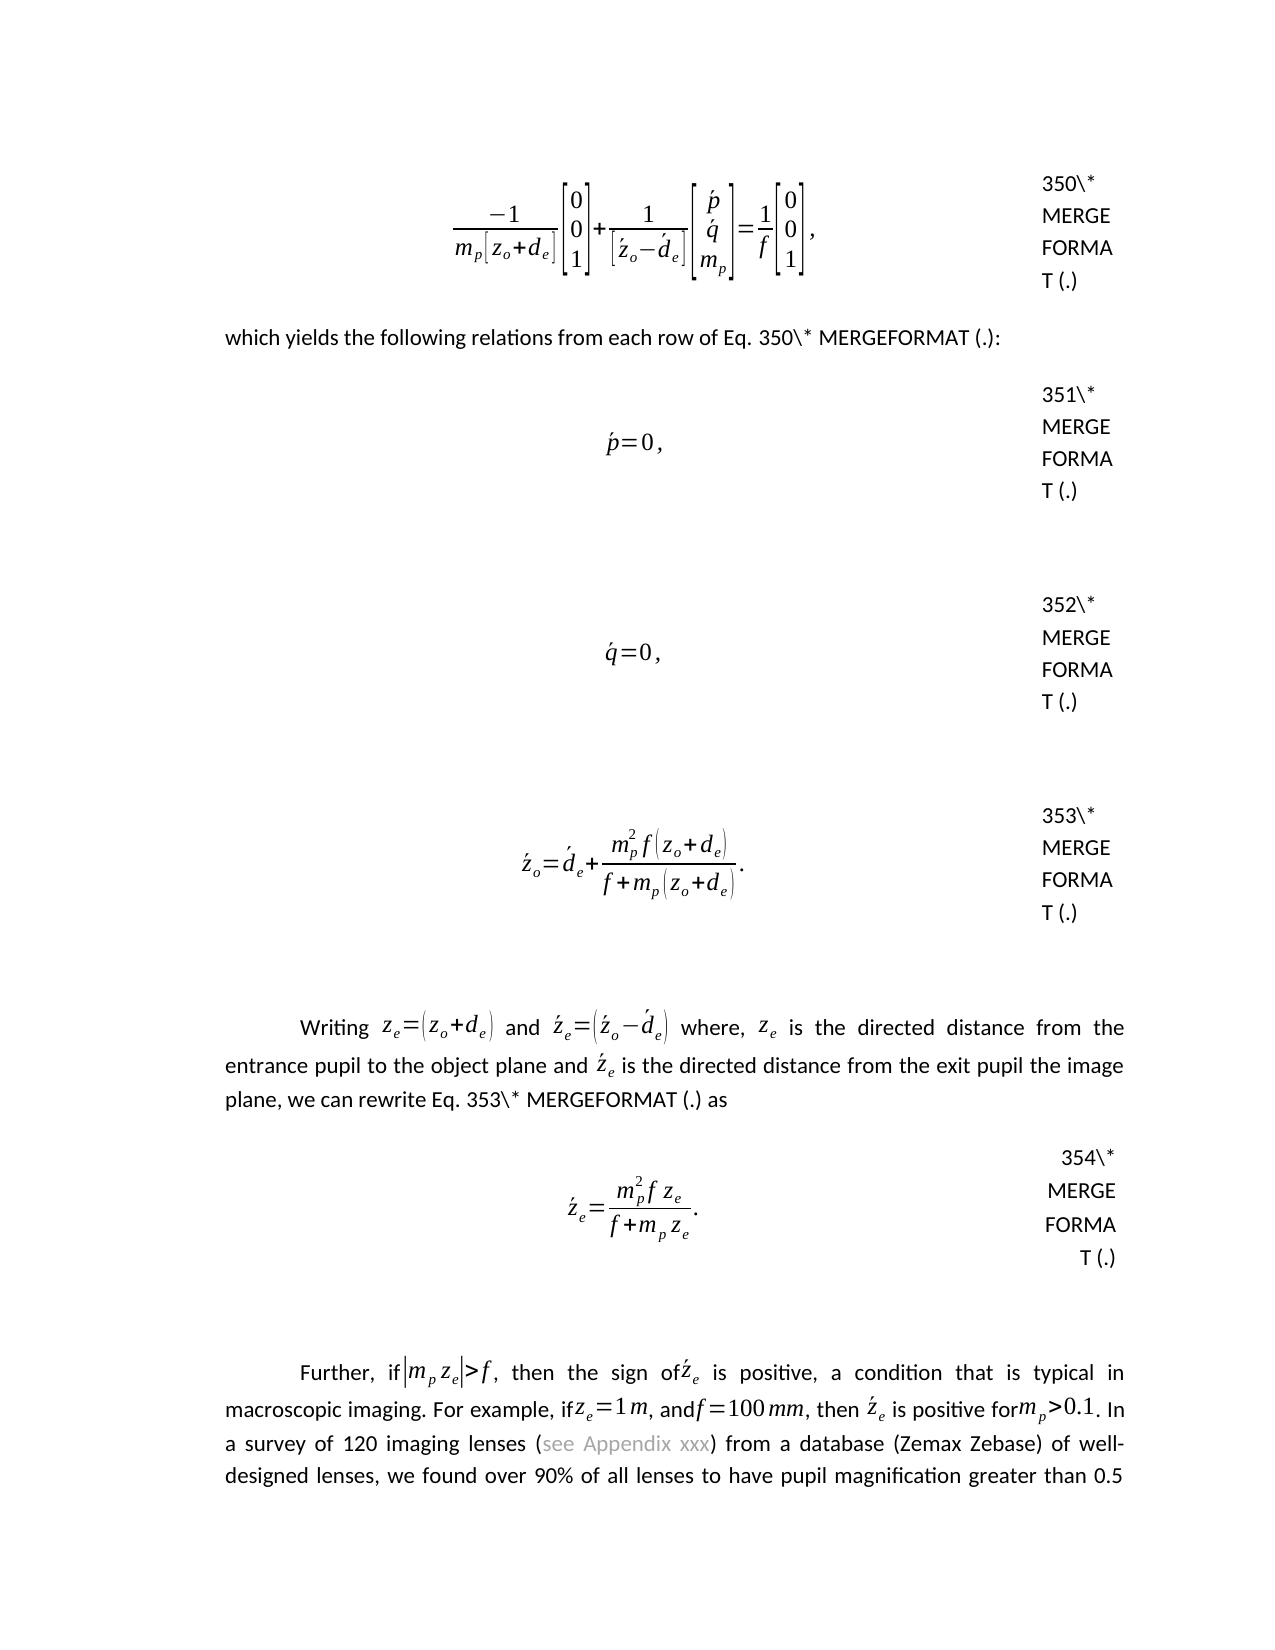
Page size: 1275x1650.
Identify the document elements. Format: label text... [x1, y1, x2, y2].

table_header [225, 376, 1042, 533]
table_header [1042, 586, 1116, 744]
text which yields the following relations from each row of Eq. (3.50): [225, 323, 1125, 351]
table_header [225, 165, 1042, 323]
table_header [225, 586, 1042, 744]
table_header [1042, 376, 1116, 533]
table_header [1042, 165, 1116, 323]
table_header [1042, 1139, 1116, 1301]
table_header [225, 1139, 1042, 1301]
table_header [1042, 797, 1116, 954]
text Writing and where, is the directed distance from the entrance pupil to the object plane and is the directed distance from the exit pupil the image plane, we can rewrite Eq. (3.53) as [225, 1007, 1125, 1113]
table_header [225, 797, 1042, 954]
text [225, 1354, 1125, 1489]
